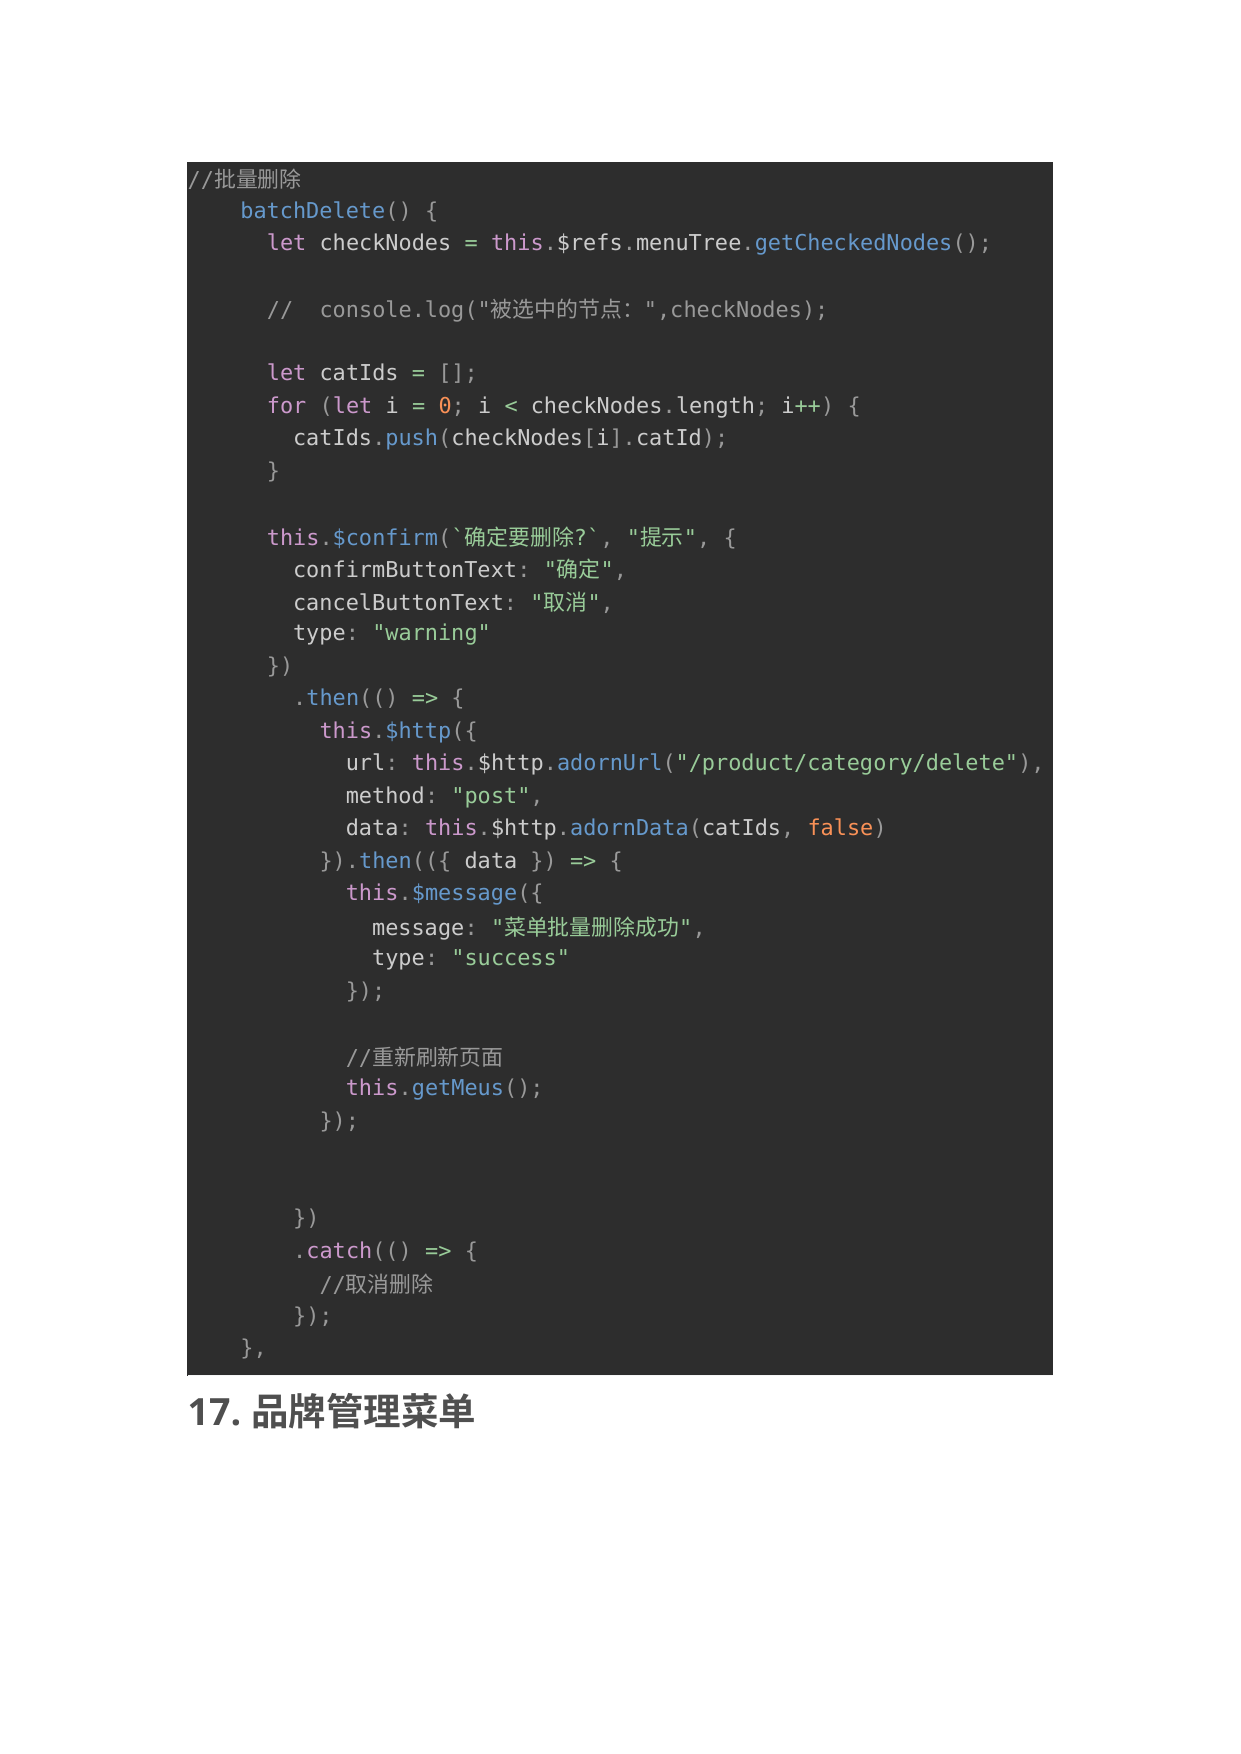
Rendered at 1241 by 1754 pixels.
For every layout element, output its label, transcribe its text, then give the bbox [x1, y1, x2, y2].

text //重新刷新页面 [187, 1039, 1053, 1072]
text batchDelete() { [187, 194, 1053, 227]
text }); [187, 1104, 1053, 1137]
text }); [187, 1299, 1053, 1332]
text 17. 品牌管理菜单 [187, 1376, 1053, 1441]
text //批量删除 [187, 162, 1053, 194]
text }, [187, 1332, 1053, 1376]
text } [187, 454, 1053, 487]
text }) [187, 1202, 1053, 1234]
text this.$http({ [187, 714, 1053, 747]
text confirmButtonText: "确定", [187, 552, 1053, 584]
text //取消删除 [187, 1267, 1053, 1299]
text .then(() => { [187, 682, 1053, 714]
text type: "warning" [187, 617, 1053, 649]
text let checkNodes = this.$refs.menuTree.getCheckedNodes(); [187, 227, 1053, 259]
text message: "菜单批量删除成功", [187, 909, 1053, 942]
text let catIds = []; [187, 357, 1053, 389]
text this.getMeus(); [187, 1072, 1053, 1104]
text }); [187, 974, 1053, 1007]
text catIds.push(checkNodes[i].catId); [187, 422, 1053, 454]
text this.$message({ [187, 877, 1053, 909]
text cancelButtonText: "取消", [187, 584, 1053, 617]
text for (let i = 0; i < checkNodes.length; i++) { [187, 389, 1053, 422]
text }) [187, 649, 1053, 682]
text this.$confirm(`确定要删除?`, "提示", { [187, 519, 1053, 552]
text // console.log("被选中的节点：",checkNodes); [187, 292, 1053, 324]
text data: this.$http.adornData(catIds, false) [187, 812, 1053, 844]
text method: "post", [187, 779, 1053, 812]
text }).then(({ data }) => { [187, 844, 1053, 877]
text .catch(() => { [187, 1234, 1053, 1267]
text url: this.$http.adornUrl("/product/category/delete"), [187, 747, 1053, 779]
text type: "success" [187, 942, 1053, 974]
